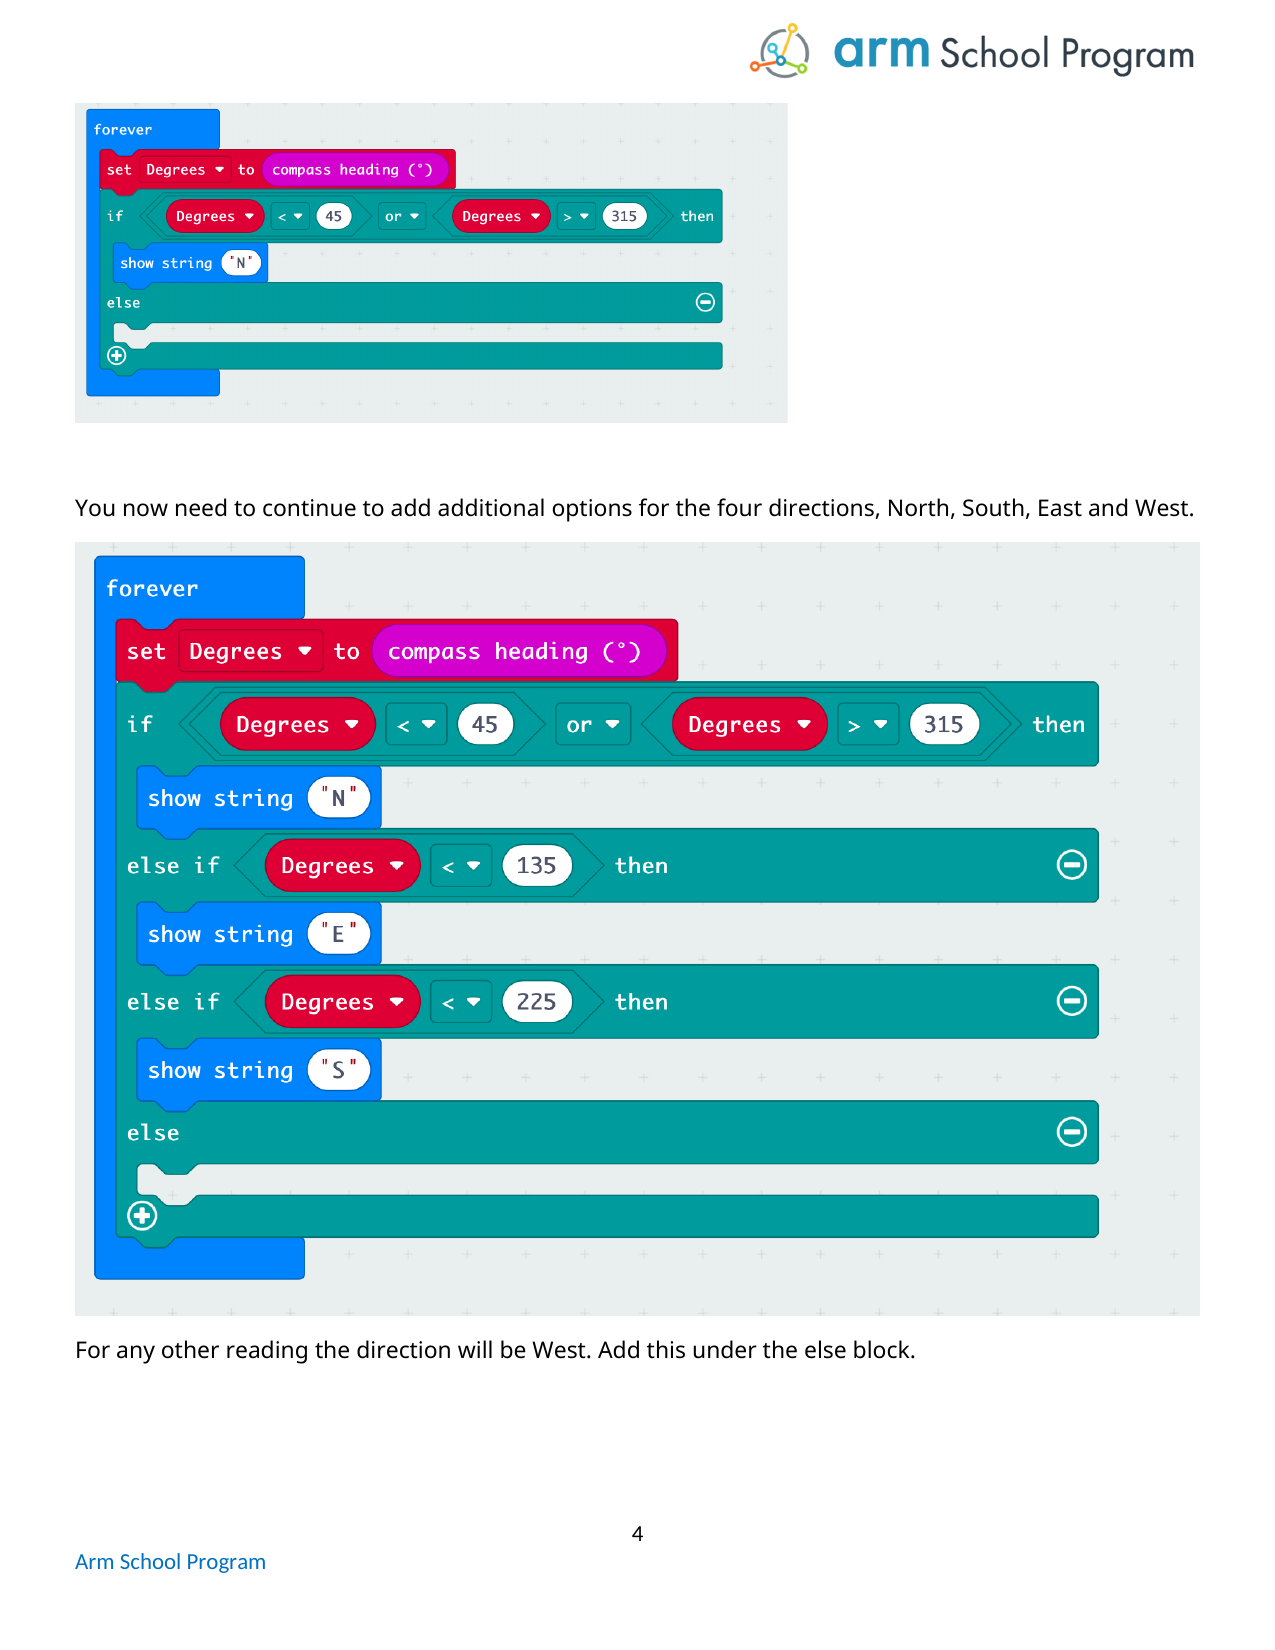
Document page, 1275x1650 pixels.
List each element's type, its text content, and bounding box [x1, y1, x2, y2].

picture [75, 103, 788, 423]
picture [75, 542, 1200, 1316]
picture [743, 18, 1197, 82]
text You now need to continue to add additional options for the four directions, North, South, East and West. [75, 492, 1200, 523]
text For any other reading the direction will be West. Add this under the else block. [75, 1334, 1200, 1366]
